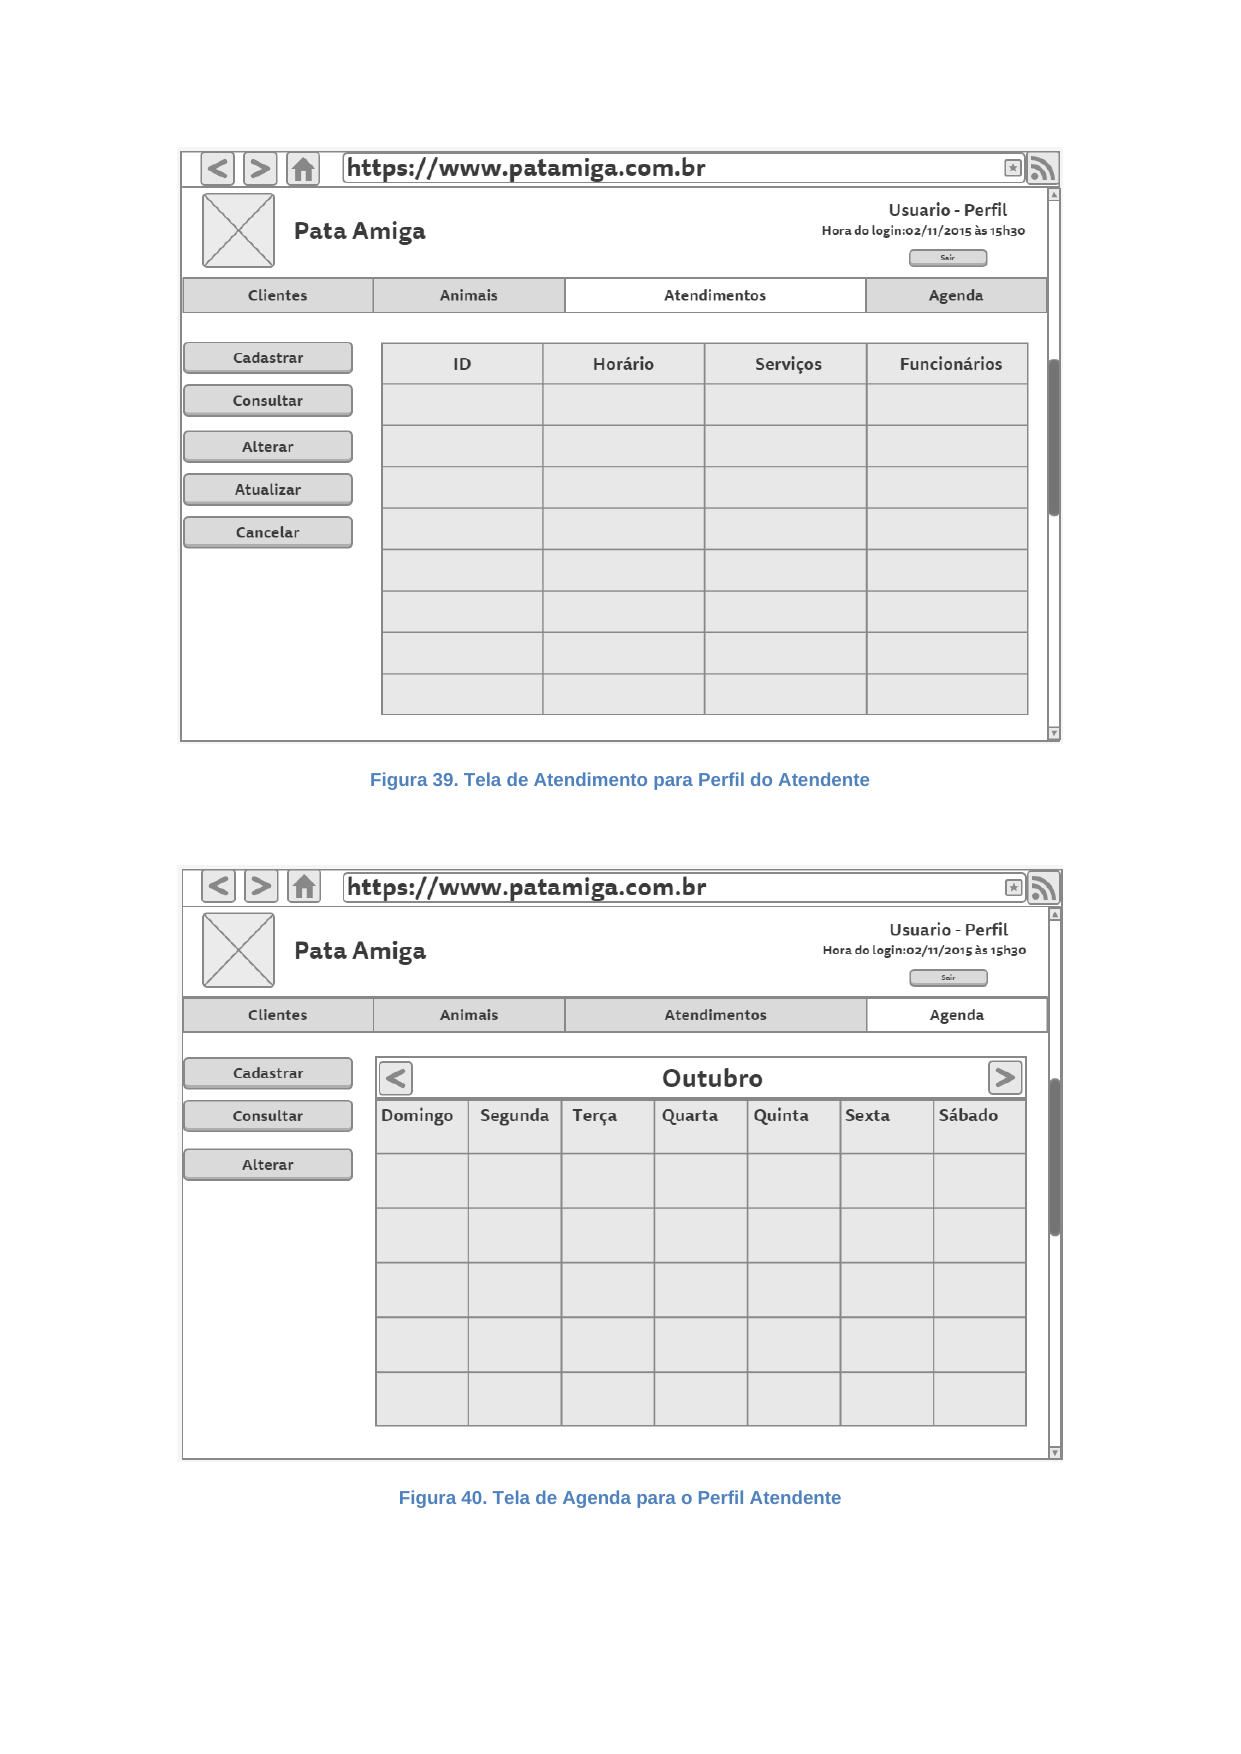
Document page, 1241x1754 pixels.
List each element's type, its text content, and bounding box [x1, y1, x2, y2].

picture [177, 147, 1063, 744]
picture [177, 865, 1063, 1462]
